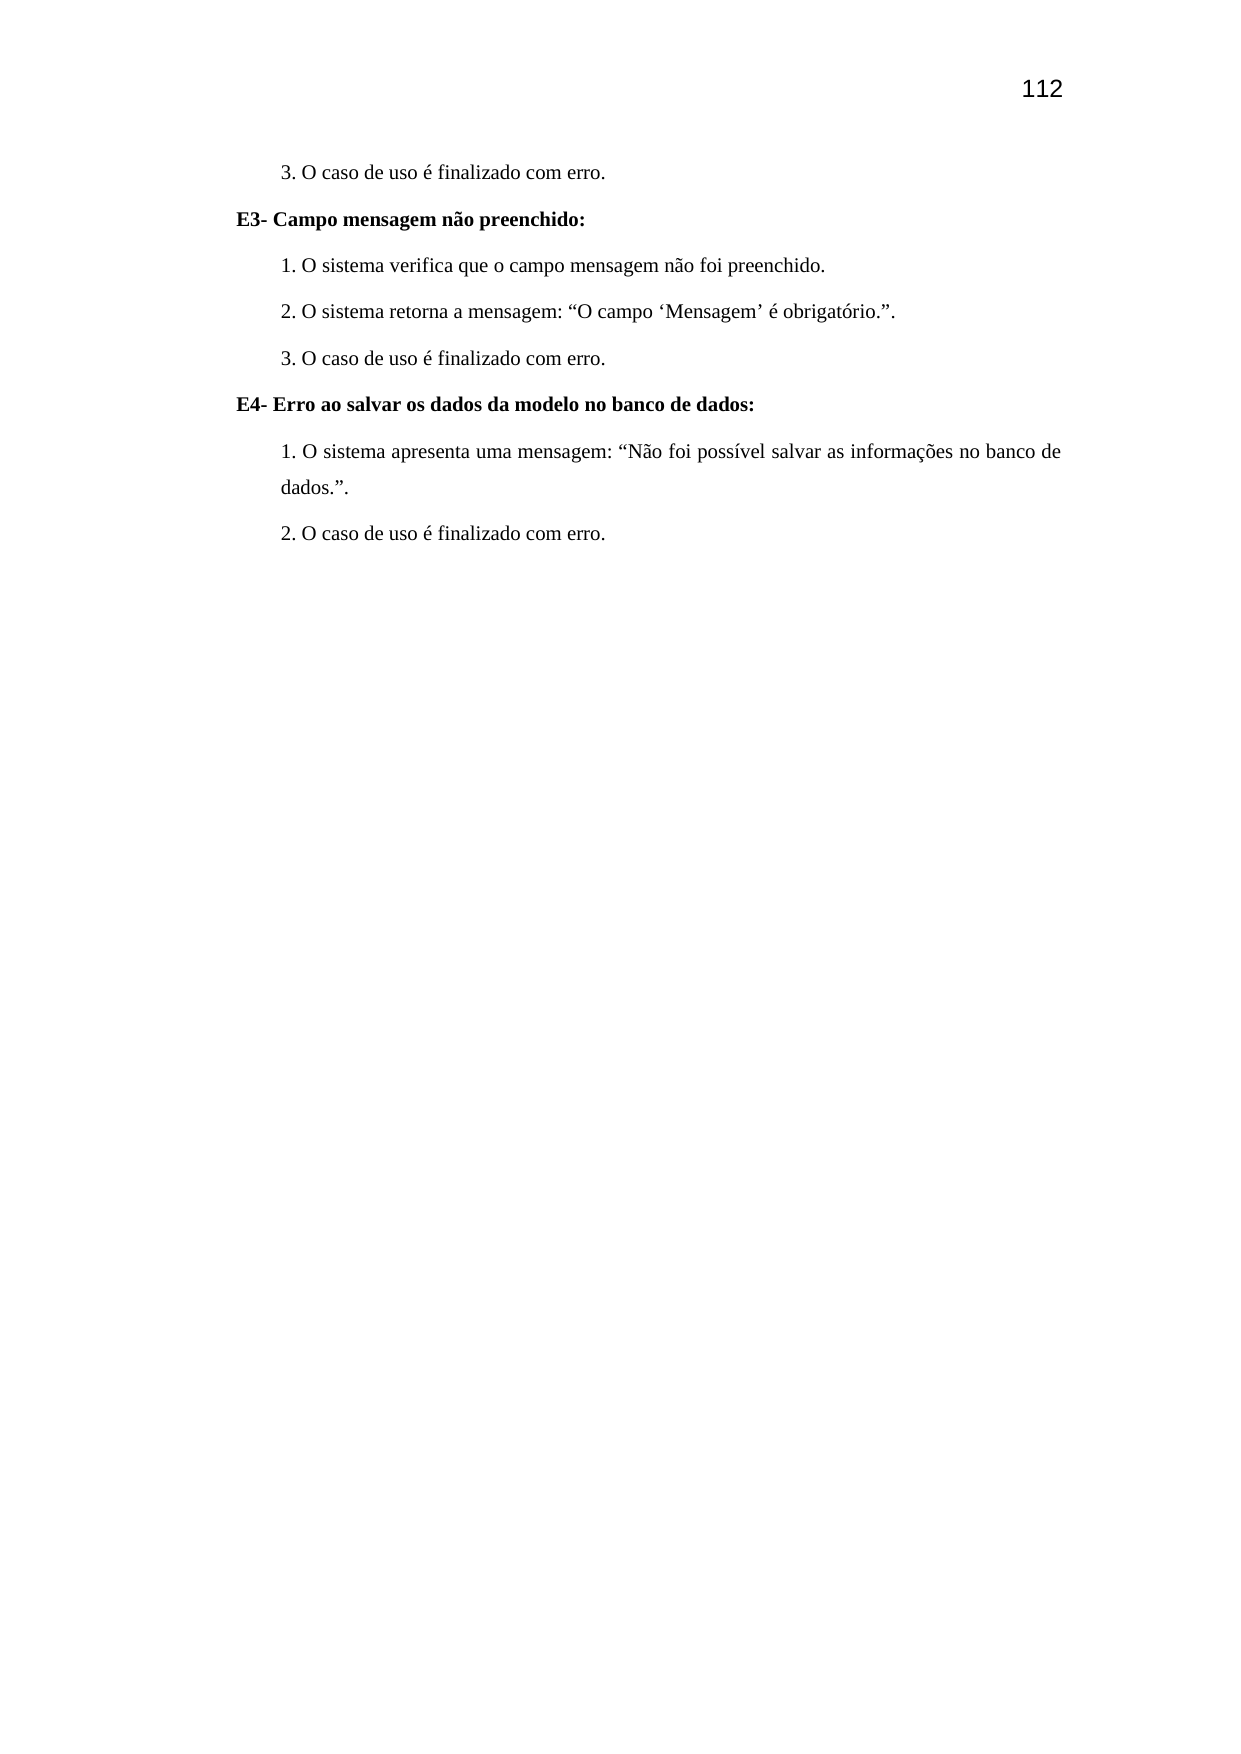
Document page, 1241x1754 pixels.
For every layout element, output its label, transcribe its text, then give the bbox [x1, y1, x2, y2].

text 2. O caso de uso é finalizado com erro. [281, 521, 1063, 545]
text 1. O sistema apresenta uma mensagem: “Não foi possível salvar as informações no banco de dados.”. [281, 439, 1063, 499]
text E3- Campo mensagem não preenchido: [236, 206, 1063, 231]
text 3. O caso de uso é finalizado com erro. [281, 346, 1063, 370]
text 1. O sistema verifica que o campo mensagem não foi preenchido. [281, 253, 1063, 277]
text 2. O sistema retorna a mensagem: “O campo ‘Mensagem’ é obrigatório.”. [281, 299, 1063, 323]
text E4- Erro ao salvar os dados da modelo no banco de dados: [236, 392, 1063, 416]
text 3. O caso de uso é finalizado com erro. [281, 160, 1063, 184]
